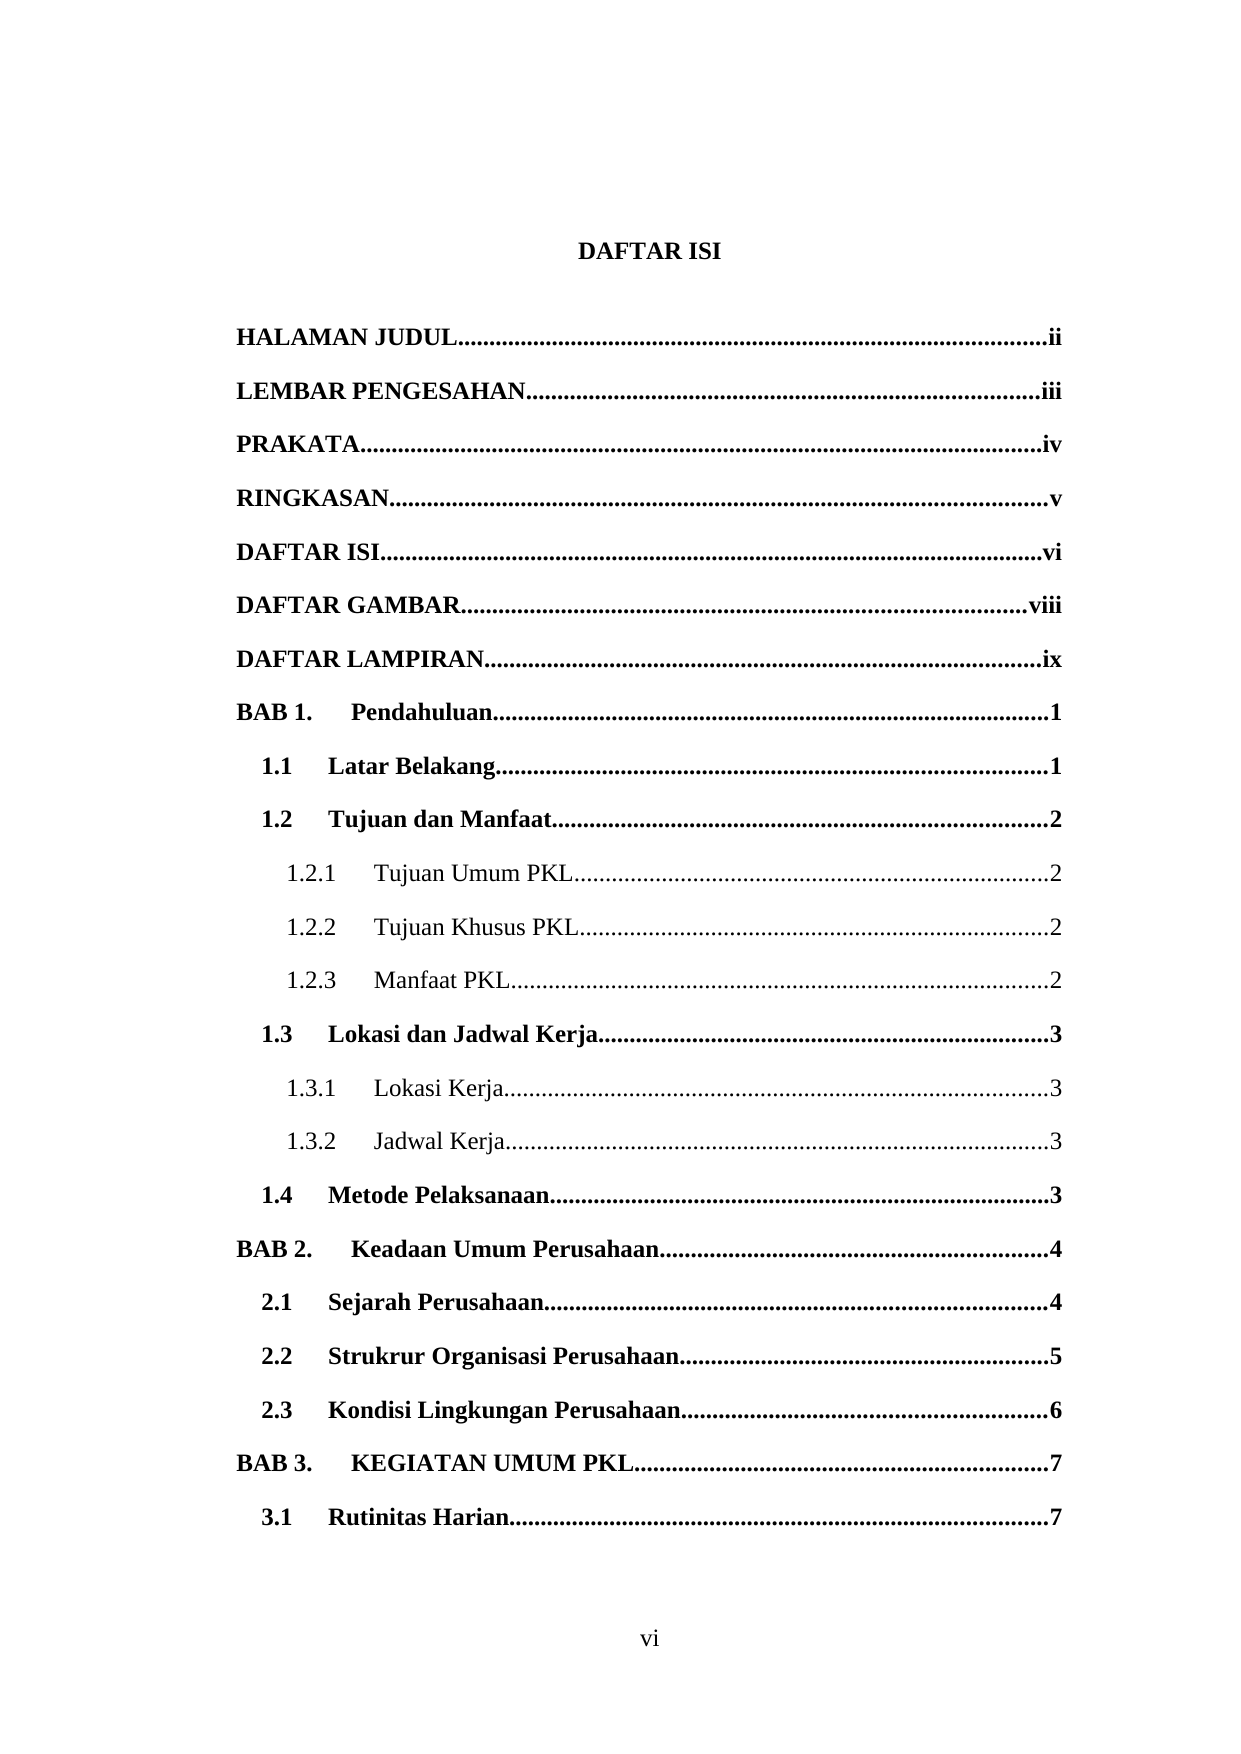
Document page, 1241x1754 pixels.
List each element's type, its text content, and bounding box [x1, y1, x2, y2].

text 1.3.2 Jadwal Kerja 3 [286, 1126, 1063, 1155]
text 1.2.2 Tujuan Khusus PKL 2 [286, 912, 1063, 941]
text DAFTAR LAMPIRAN ix [236, 644, 1063, 672]
text 2.1 Sejarah Perusahaan 4 [261, 1287, 1063, 1316]
text 2.3 Kondisi Lingkungan Perusahaan 6 [261, 1395, 1063, 1423]
text BAB 3. KEGIATAN UMUM PKL 7 [236, 1448, 1063, 1477]
text 1.2 Tujuan dan Manfaat 2 [261, 804, 1063, 833]
text 1.1 Latar Belakang 1 [261, 751, 1063, 780]
text 2.2 Strukrur Organisasi Perusahaan 5 [261, 1341, 1063, 1370]
text 1.2.3 Manfaat PKL 2 [286, 966, 1063, 994]
text DAFTAR ISI vi [236, 537, 1063, 565]
text HALAMAN JUDUL ii [236, 322, 1063, 351]
text LEMBAR PENGESAHAN iii [236, 376, 1063, 405]
text BAB 1. Pendahuluan 1 [236, 697, 1063, 726]
text RINGKASAN v [236, 483, 1063, 512]
text 1.3 Lokasi dan Jadwal Kerja 3 [261, 1019, 1063, 1048]
text 1.4 Metode Pelaksanaan 3 [261, 1180, 1063, 1209]
text BAB 2. Keadaan Umum Perusahaan 4 [236, 1234, 1063, 1262]
text 1.3.1 Lokasi Kerja 3 [286, 1073, 1063, 1102]
text DAFTAR GAMBAR viii [236, 590, 1063, 619]
text PRAKATA iv [236, 429, 1063, 458]
subtitle DAFTAR ISI [236, 236, 1063, 265]
text 3.1 Rutinitas Harian 7 [261, 1502, 1063, 1531]
text 1.2.1 Tujuan Umum PKL 2 [286, 858, 1063, 887]
